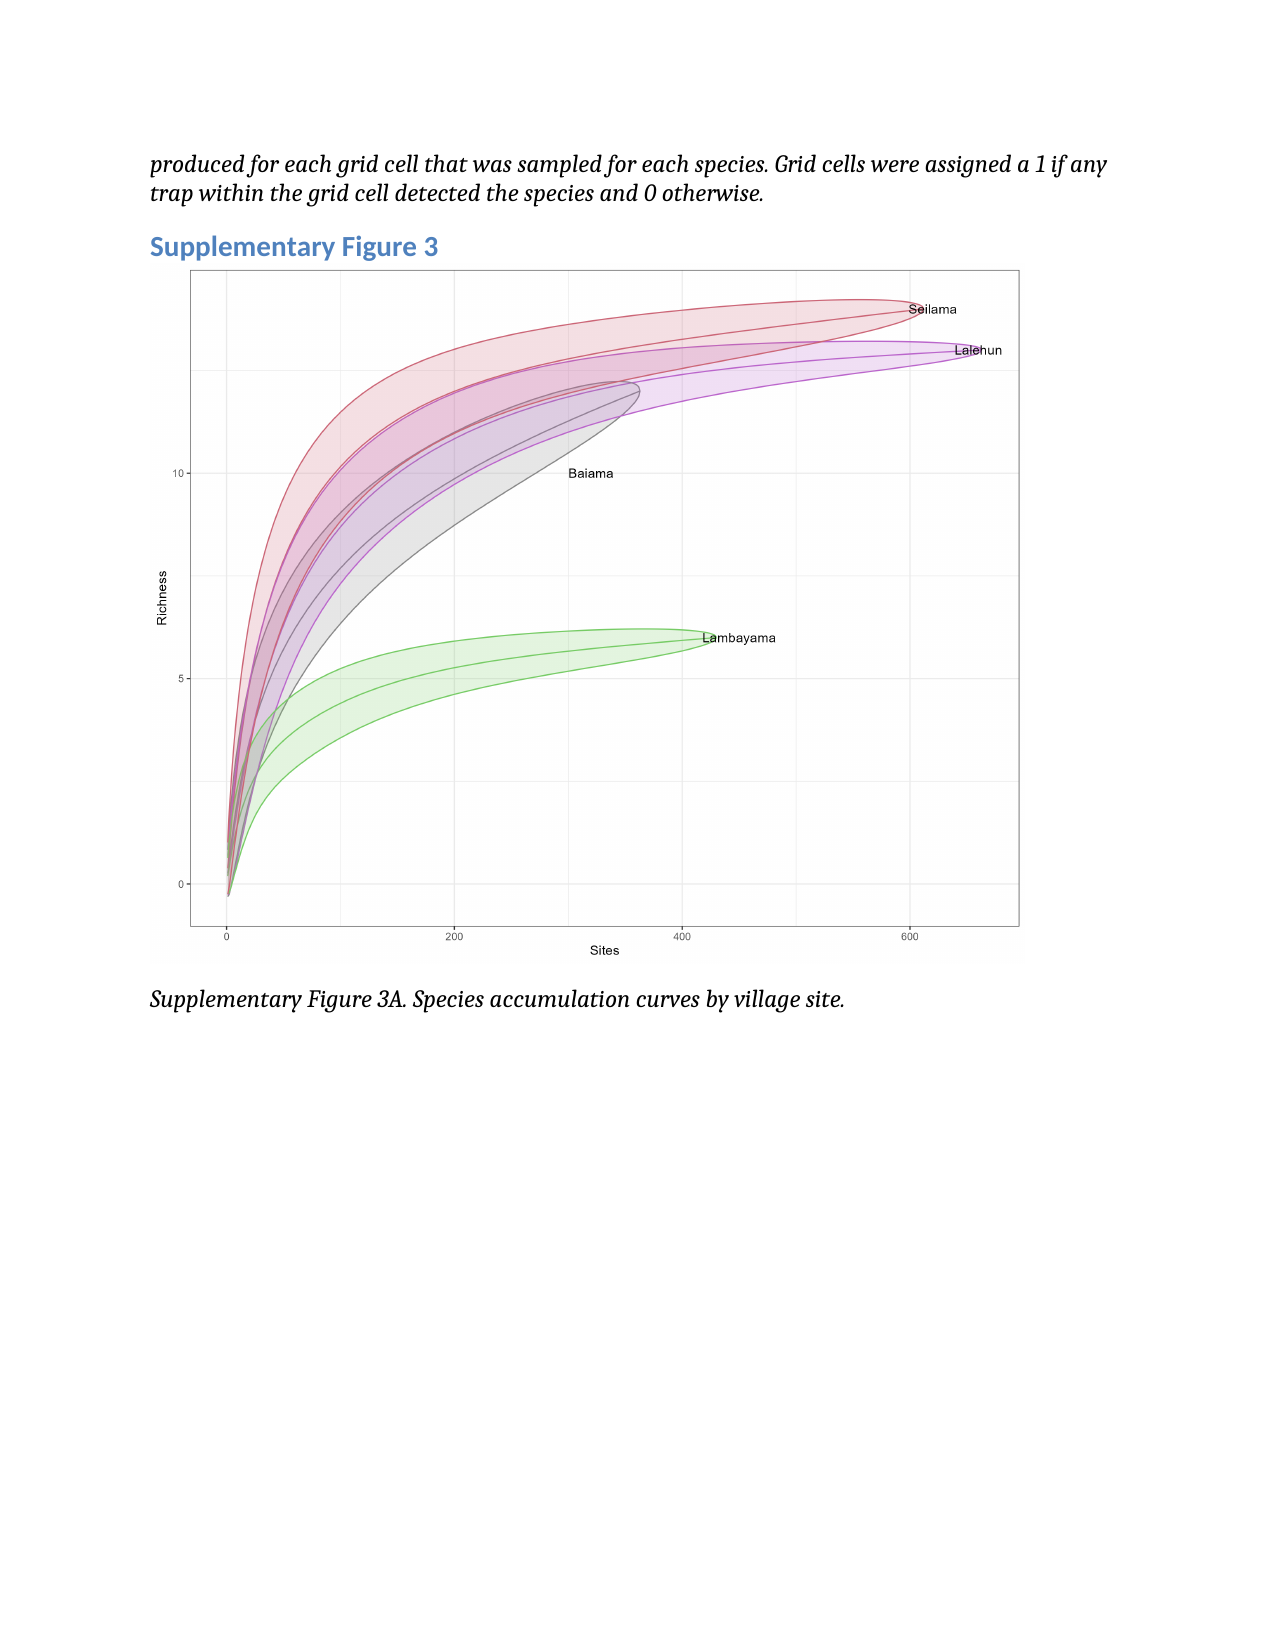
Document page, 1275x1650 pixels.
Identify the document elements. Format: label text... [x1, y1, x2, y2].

text Supplementary Figure 3A. Species accumulation curves by village site. [150, 985, 1125, 1013]
subtitle Supplementary Figure 3 [150, 228, 1125, 264]
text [150, 150, 1125, 207]
picture [150, 263, 1025, 964]
